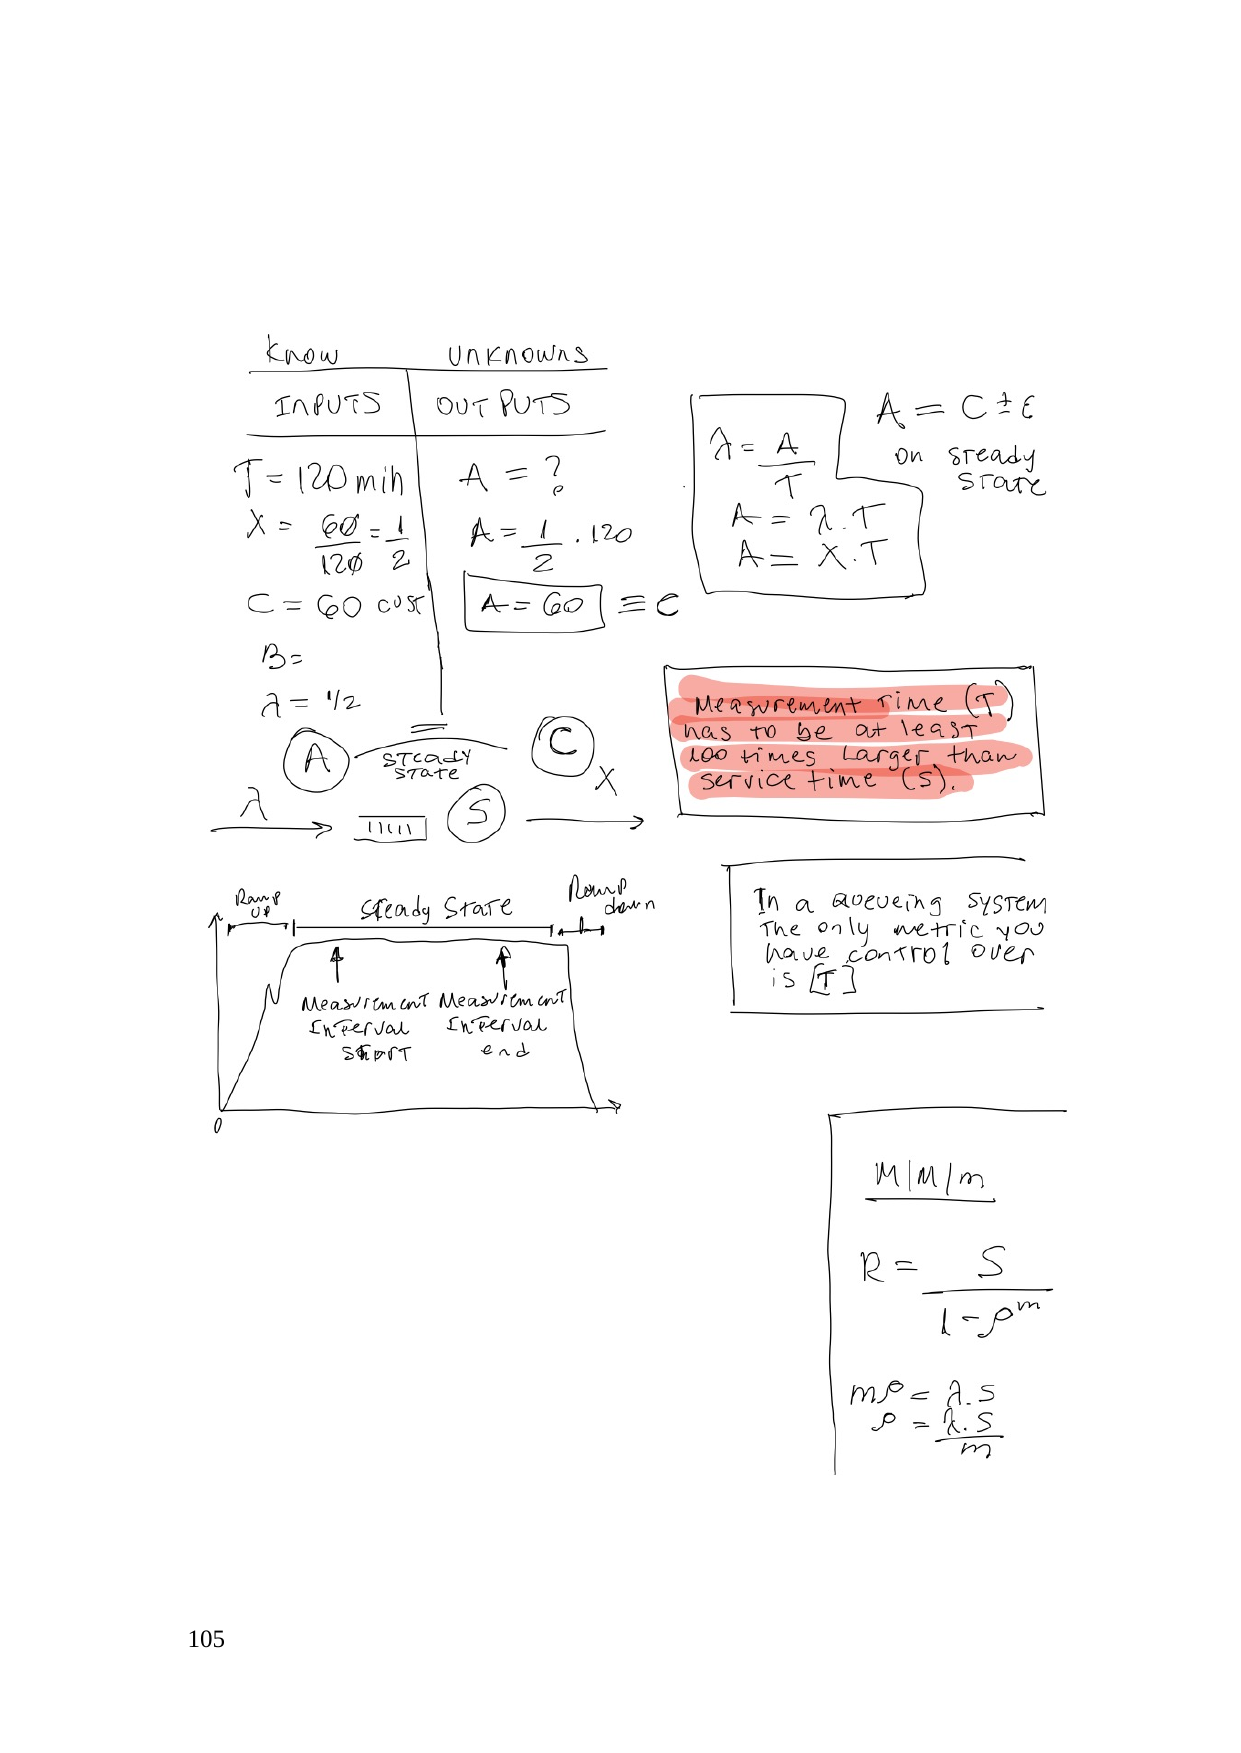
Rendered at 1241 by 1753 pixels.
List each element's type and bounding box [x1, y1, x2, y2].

picture [204, 322, 1072, 1480]
